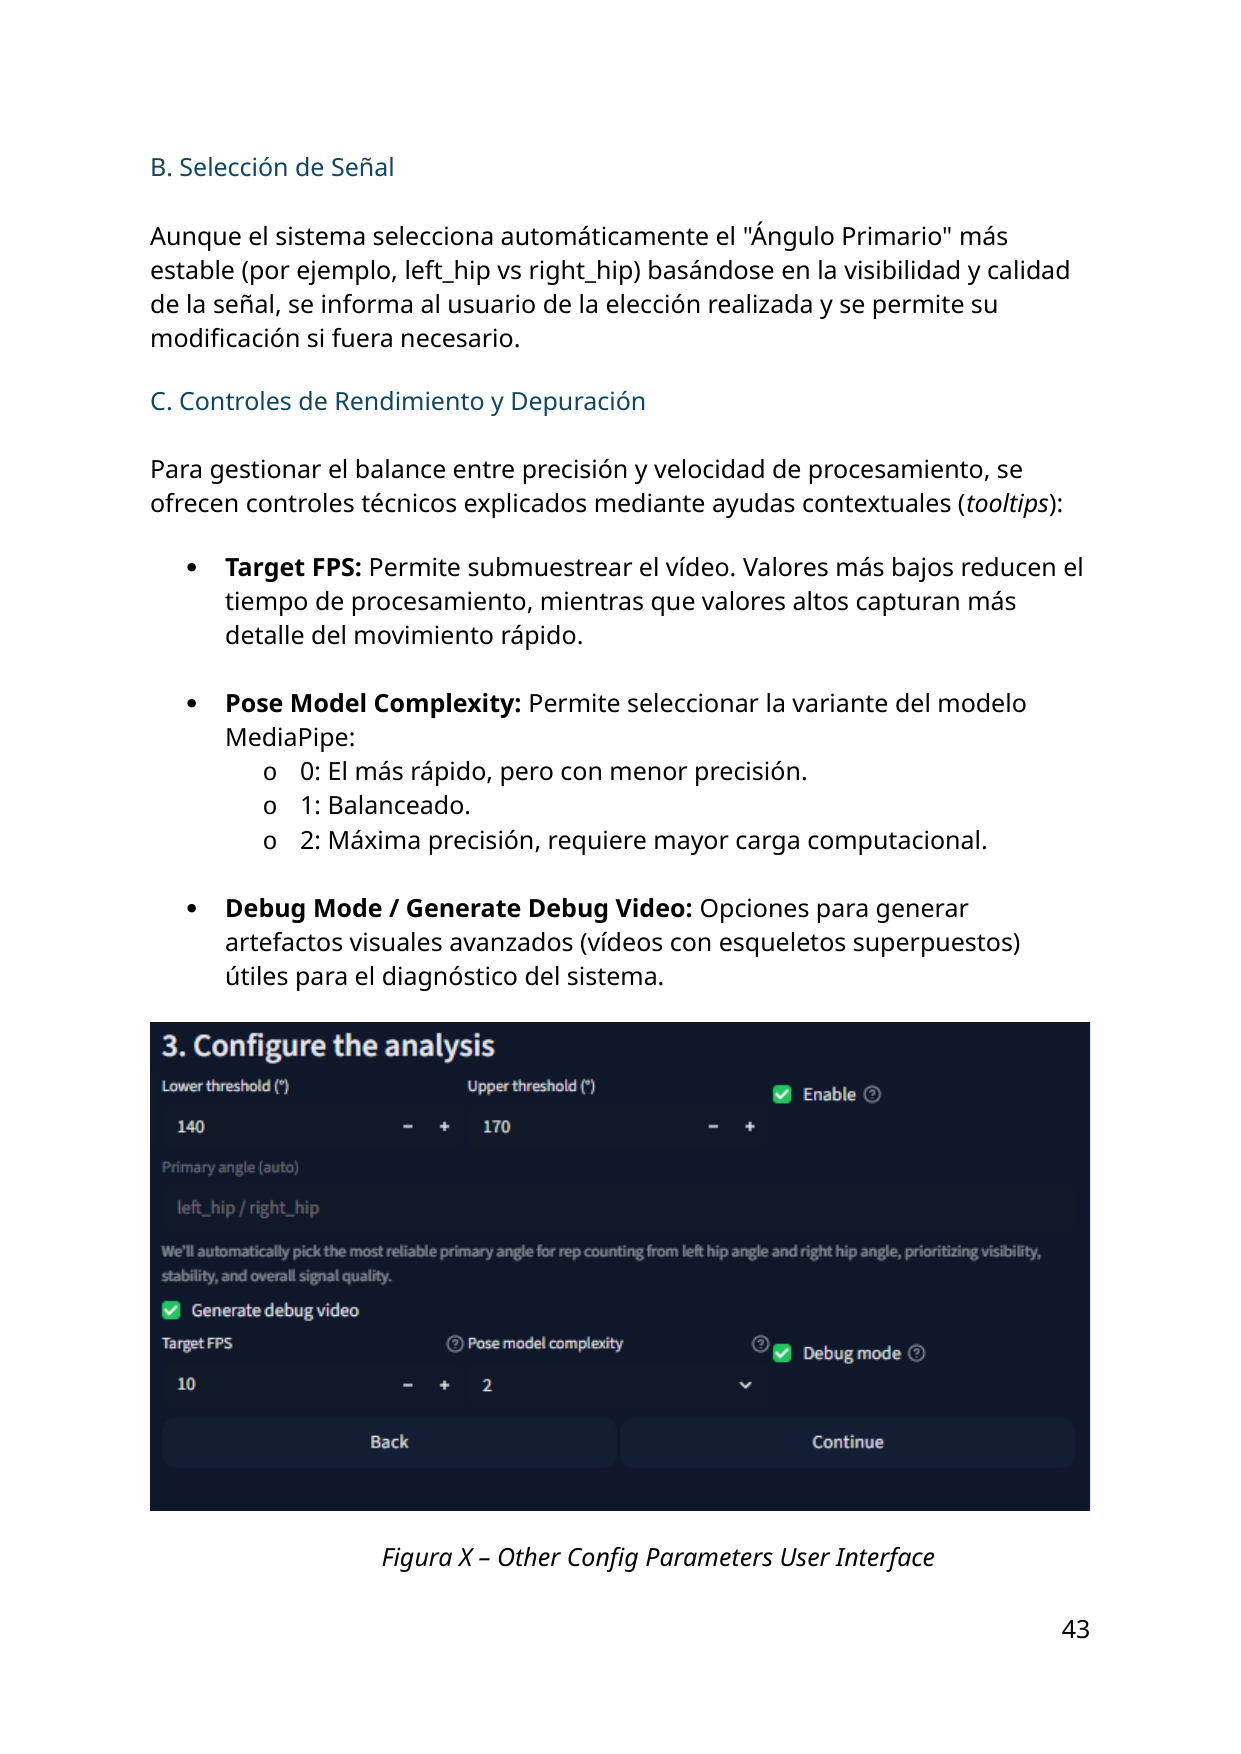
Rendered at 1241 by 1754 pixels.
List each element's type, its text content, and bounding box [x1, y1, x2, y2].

list 1: Balanceado. [262, 788, 1090, 822]
subtitle C. Controles de Rendimiento y Depuración [150, 384, 1090, 418]
text Para gestionar el balance entre precisión y velocidad de procesamiento, se ofrecen controles técnicos explicados mediante ayudas contextuales (tooltips): [150, 452, 1090, 520]
subtitle B. Selección de Señal [150, 150, 1090, 184]
text Aunque el sistema selecciona automáticamente el "Ángulo Primario" más estable (por ejemplo, left_hip vs right_hip) basándose en la visibilidad y calidad de la señal, se informa al usuario de la elección realizada y se permite su modificación si fuera necesario. [150, 218, 1090, 354]
list 0: El más rápido, pero con menor precisión. [262, 754, 1090, 788]
list Debug Mode / Generate Debug Video: Opciones para generar artefactos visuales avanzados (vídeos con esqueletos superpuestos) útiles para el diagnóstico del sistema. [187, 891, 1090, 993]
list Figura X – Other Config Parameters User Interface [230, 1539, 1090, 1573]
list Target FPS: Permite submuestrear el vídeo. Valores más bajos reducen el tiempo de procesamiento, mientras que valores altos capturan más detalle del movimiento rápido. [187, 549, 1090, 652]
list 2: Máxima precisión, requiere mayor carga computacional. [262, 822, 1090, 857]
picture [150, 1022, 1091, 1511]
list Pose Model Complexity: Permite seleccionar la variante del modelo MediaPipe: [187, 686, 1090, 754]
